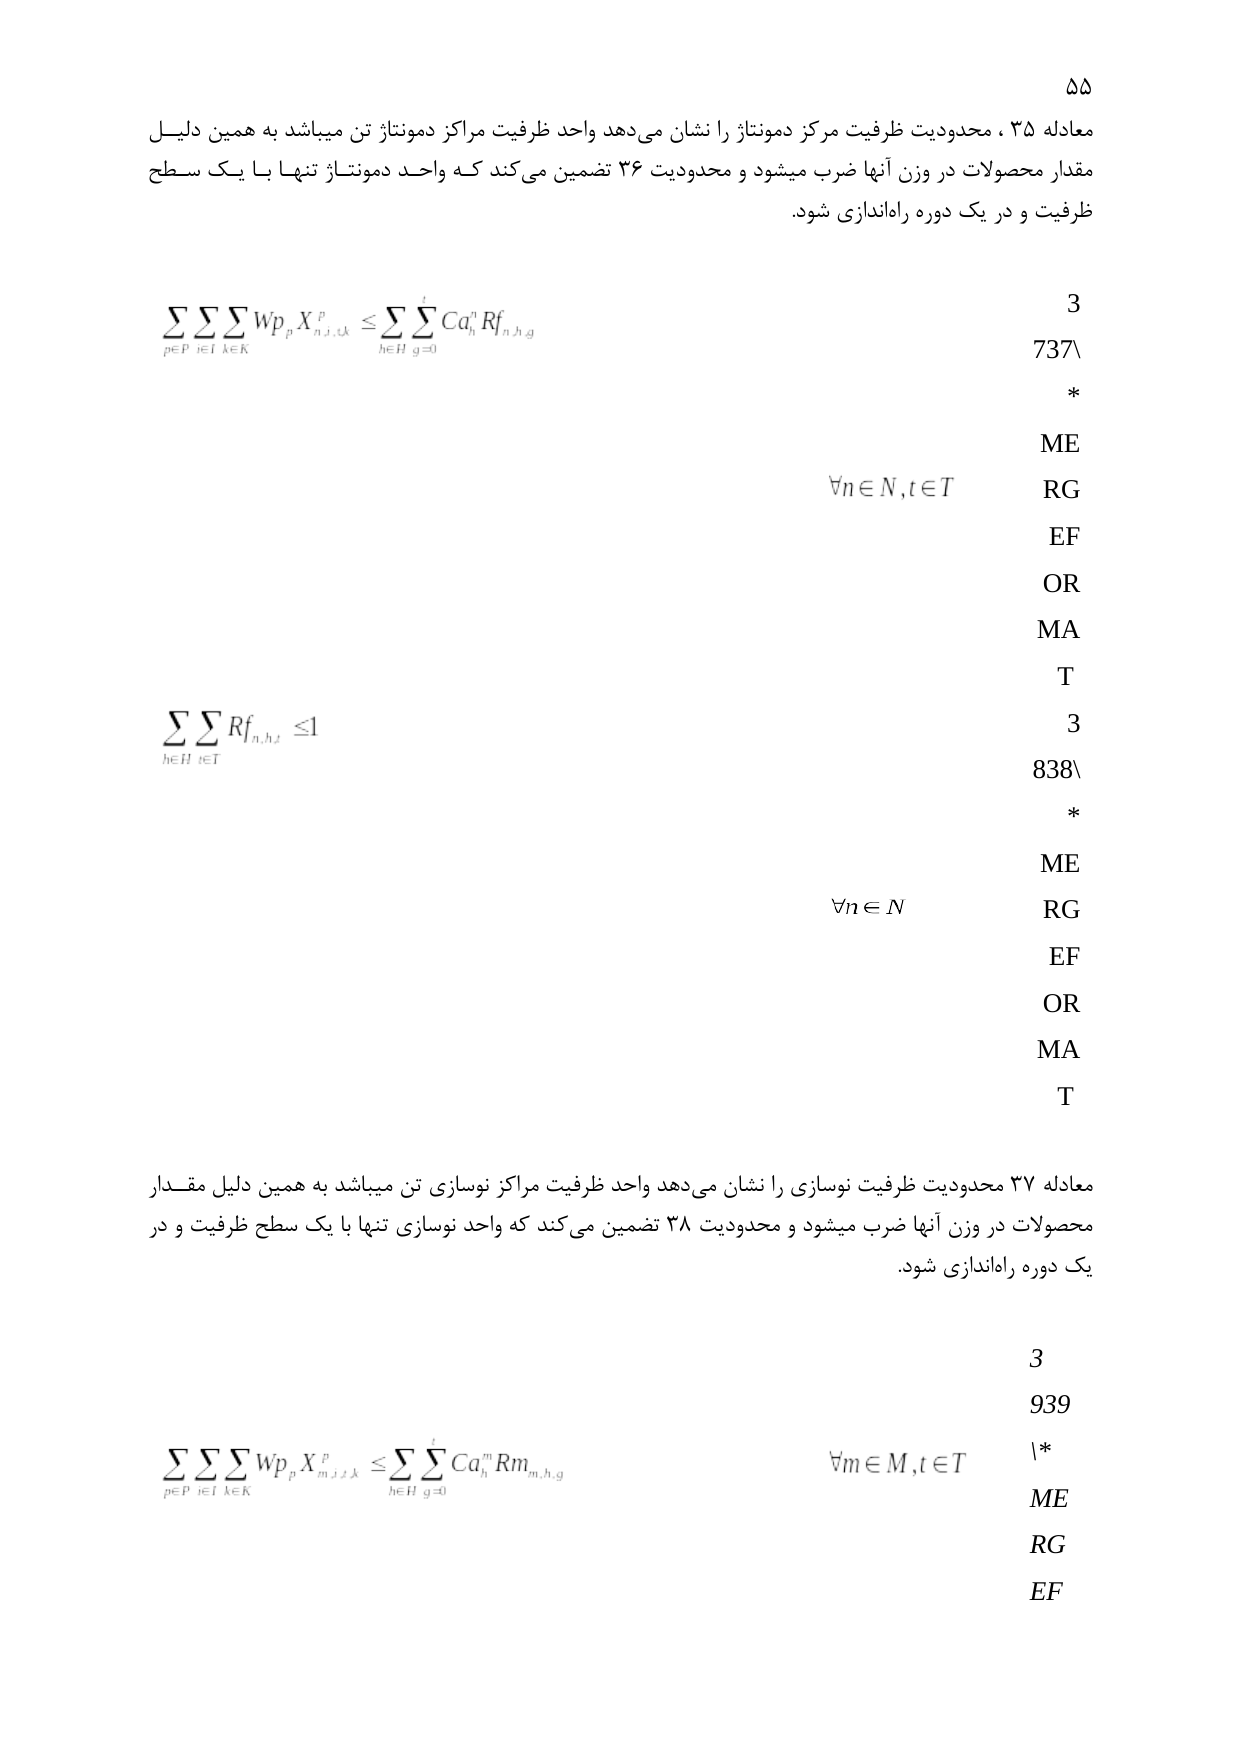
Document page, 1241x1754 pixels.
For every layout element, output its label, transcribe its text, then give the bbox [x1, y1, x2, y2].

table_header [1018, 1342, 1091, 1606]
table_header [148, 1342, 812, 1606]
table_header [1018, 287, 1091, 707]
table_cell [812, 707, 1018, 1127]
text معادله ، محدودیت ظرفیت مرکز دمونتاژ را نشان می‌دهد واحد ظرفیت مراکز دمونتاژ تن میباشد به همین دلیل مقدار محصولات در وزن آنها ضرب میشود و محدودیت تضمین می‌کند که واحد دمونتاژ تنها با یک سطح ظرفیت و در یک دوره راه‌اندازی شود. [148, 118, 1093, 226]
table_header [812, 287, 1018, 707]
table_header [148, 287, 812, 707]
table_header [812, 1342, 1018, 1606]
table_cell [148, 707, 812, 1127]
table_cell [1018, 707, 1091, 1127]
text معادله محدودیت ظرفیت نوسازی را نشان می‌دهد واحد ظرفیت مراکز نوسازی تن میباشد به همین دلیل مقدار محصولات در وزن آنها ضرب میشود و محدودیت تضمین می‌کند که واحد نوسازی تنها با یک سطح ظرفیت و در یک دوره راه‌اندازی شود. [148, 1173, 1093, 1282]
